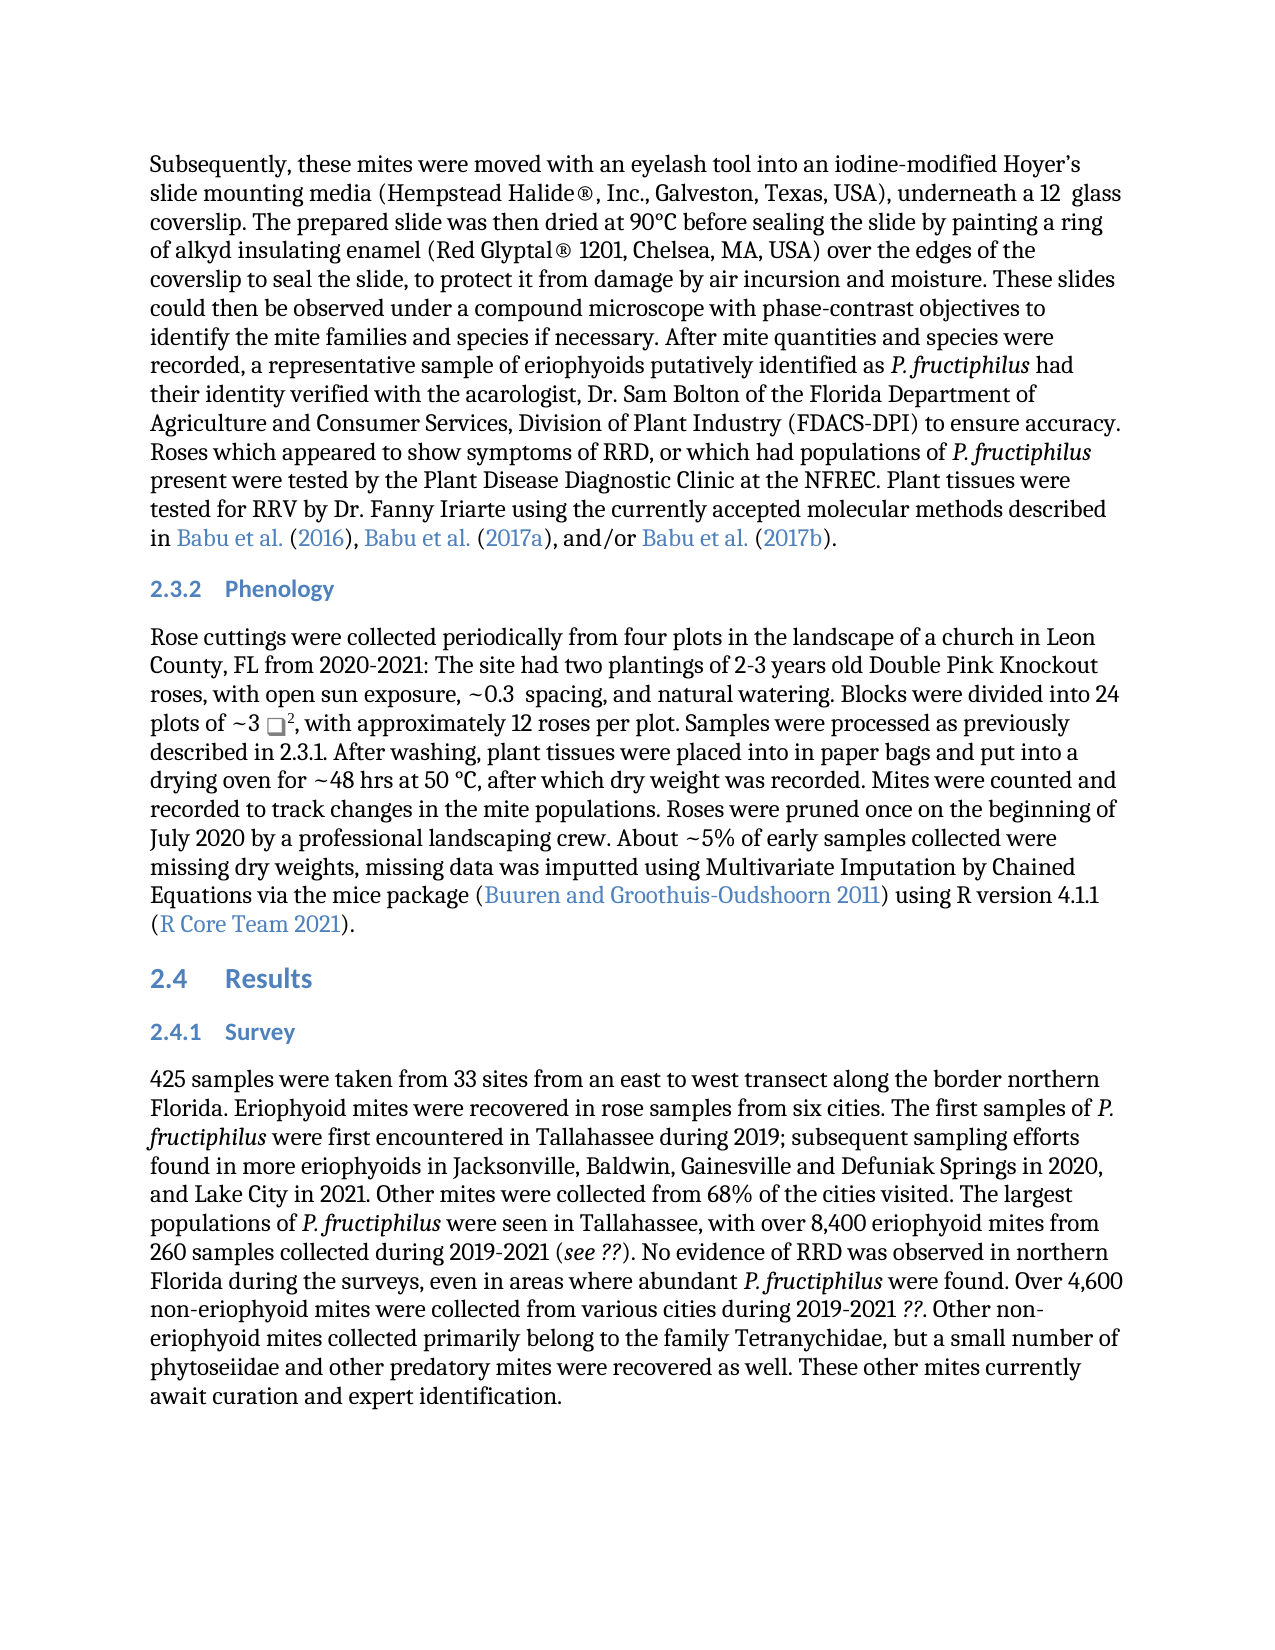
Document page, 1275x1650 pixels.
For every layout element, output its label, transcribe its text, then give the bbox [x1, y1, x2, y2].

text 425 samples were taken from 33 sites from an east to west transect along the border northern Florida. Eriophyoid mites were recovered in rose samples from six cities. The first samples of P. fructiphilus were first encountered in Tallahassee during 2019; subsequent sampling efforts found in more eriophyoids in Jacksonville, Baldwin, Gainesville and Defuniak Springs in 2020, and Lake City in 2021. Other mites were collected from 68% of the cities visited. The largest populations of P. fructiphilus were seen in Tallahassee, with over 8,400 eriophyoid mites from 260 samples collected during 2019-2021 (see ??). No evidence of RRD was observed in northern Florida during the surveys, even in areas where abundant P. fructiphilus were found. Over 4,600 non-eriophyoid mites were collected from various cities during 2019-2021 ??. Other non-eriophyoid mites collected primarily belong to the family Tetranychidae, but a small number of phytoseiidae and other predatory mites were recovered as well. These other mites currently await curation and expert identification. [150, 1065, 1125, 1410]
subtitle 2.4.1 Survey [150, 1016, 1125, 1047]
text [150, 150, 1125, 552]
subtitle 2.3.2 Phenology [150, 573, 1125, 604]
text Rose cuttings were collected periodically from four plots in the landscape of a church in Leon County, FL from 2020-2021: The site had two plantings of 2-3 years old Double Pink Knockout roses, with open sun exposure, ~0.3 spacing, and natural watering. Blocks were divided into 24 plots of ~3 , with approximately 12 roses per plot. Samples were processed as previously described in 2.3.1. After washing, plant tissues were placed into in paper bags and put into a drying oven for ~48 hrs at 50 °C, after which dry weight was recorded. Mites were counted and recorded to track changes in the mite populations. Roses were pruned once on the beginning of July 2020 by a professional landscaping crew. About ~5% of early samples collected were missing dry weights, missing data was imputted using Multivariate Imputation by Chained Equations via the mice package (Buuren and Groothuis-Oudshoorn 2011) using R version 4.1.1 (R Core Team 2021). [150, 623, 1125, 939]
subtitle 2.4 Results [150, 960, 1125, 995]
